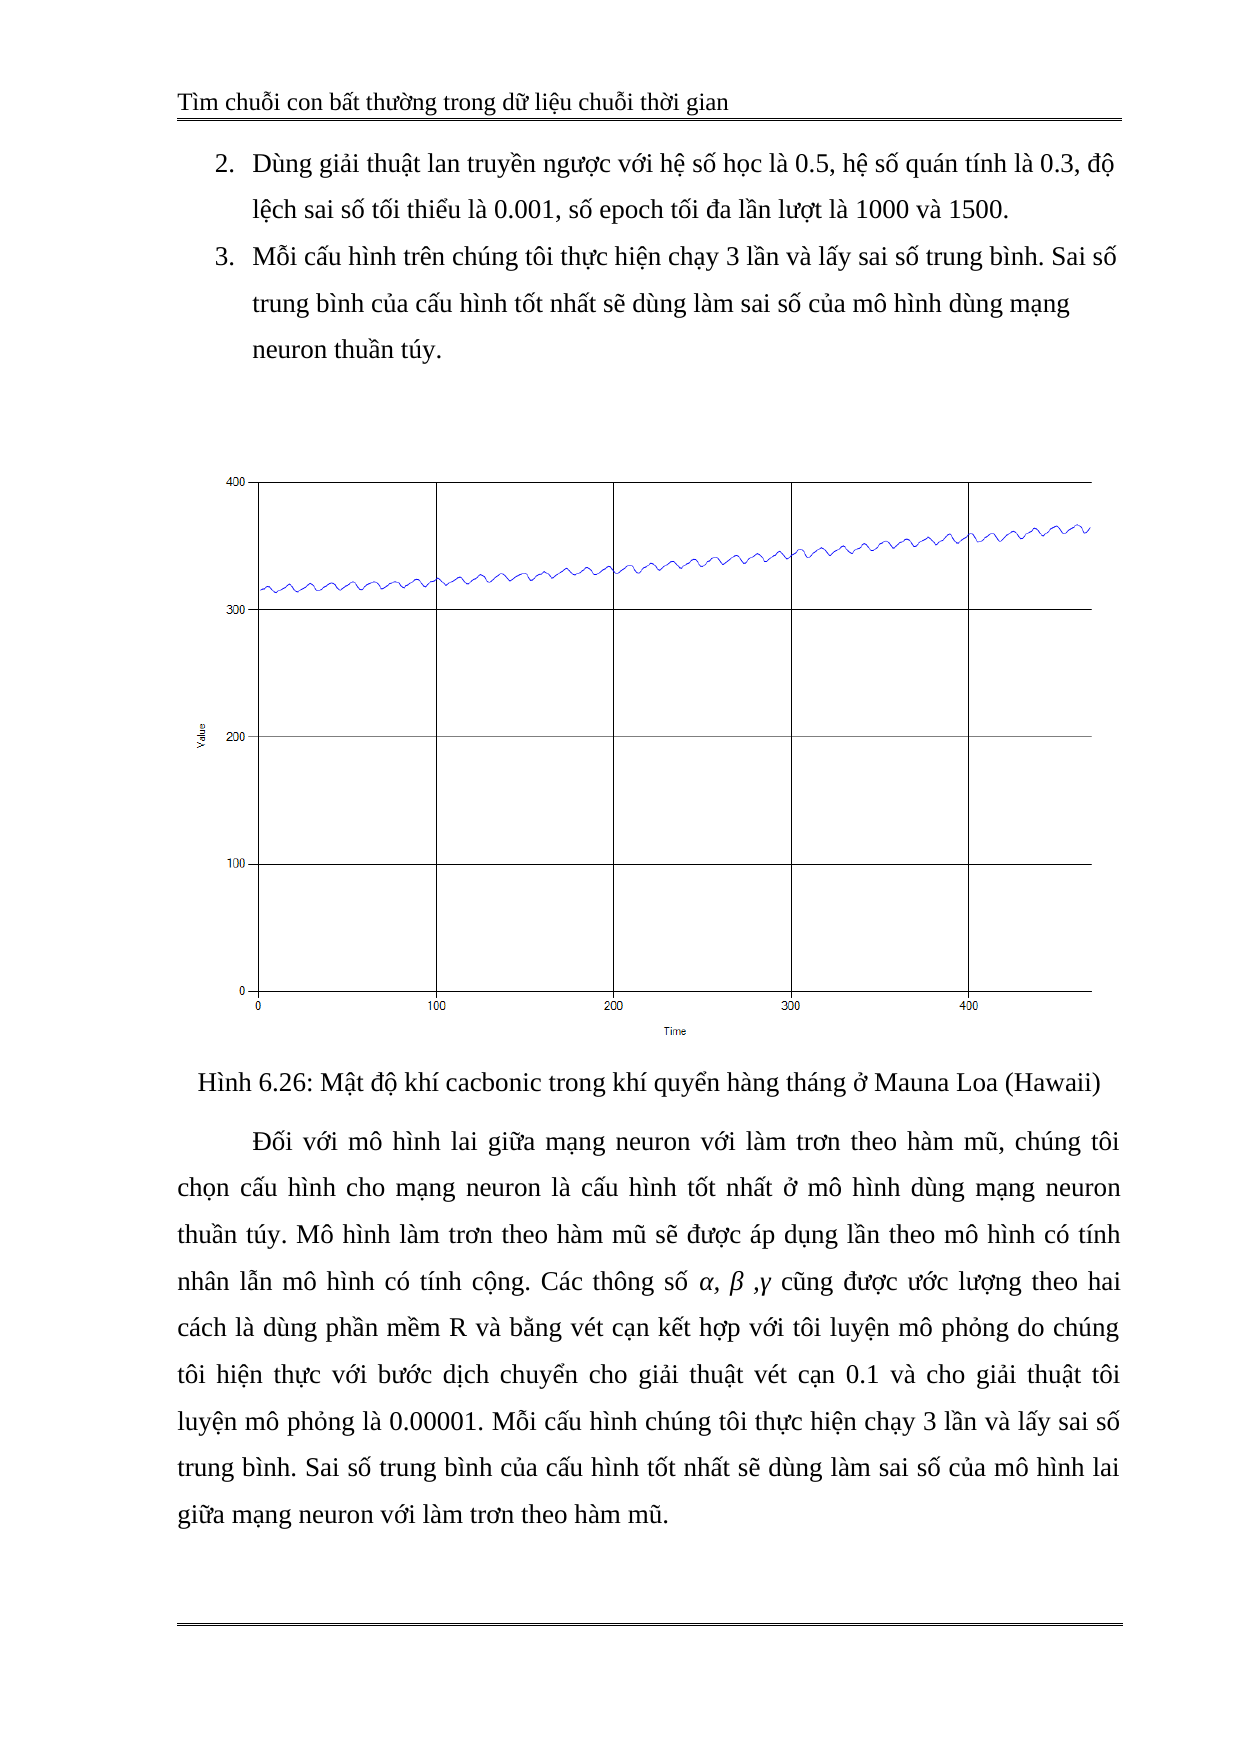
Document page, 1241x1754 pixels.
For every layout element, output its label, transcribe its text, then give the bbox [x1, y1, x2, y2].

picture [177, 460, 1123, 1038]
list Mỗi cấu hình trên chúng tôi thực hiện chạy 3 lần và lấy sai số trung bình. Sai số trung bình của cấu hình tốt nhất sẽ dùng làm sai số của mô hình dùng mạng neuron thuần túy. [214, 240, 1122, 365]
list Dùng giải thuật lan truyền ngược với hệ số học là 0.5, hệ số quán tính là 0.3, độ lệch sai số tối thiểu là 0.001, số epoch tối đa lần lượt là 1000 và 1500. [214, 147, 1122, 225]
text Đối với mô hình lai giữa mạng neuron với làm trơn theo hàm mũ, chúng tôi chọn cấu hình cho mạng neuron là cấu hình tốt nhất ở mô hình dùng mạng neuron thuần túy. Mô hình làm trơn theo hàm mũ sẽ được áp dụng lần theo mô hình có tính nhân lẫn mô hình có tính cộng. Các thông số α, β ,γ cũng được ước lượng theo hai cách là dùng phần mềm R và bằng vét cạn kết hợp với tôi luyện mô phỏng do chúng tôi hiện thực với bước dịch chuyển cho giải thuật vét cạn 0.1 và cho giải thuật tôi luyện mô phỏng là 0.00001. Mỗi cấu hình chúng tôi thực hiện chạy 3 lần và lấy sai số trung bình. Sai số trung bình của cấu hình tốt nhất sẽ dùng làm sai số của mô hình lai giữa mạng neuron với làm trơn theo hàm mũ. [177, 1125, 1122, 1529]
